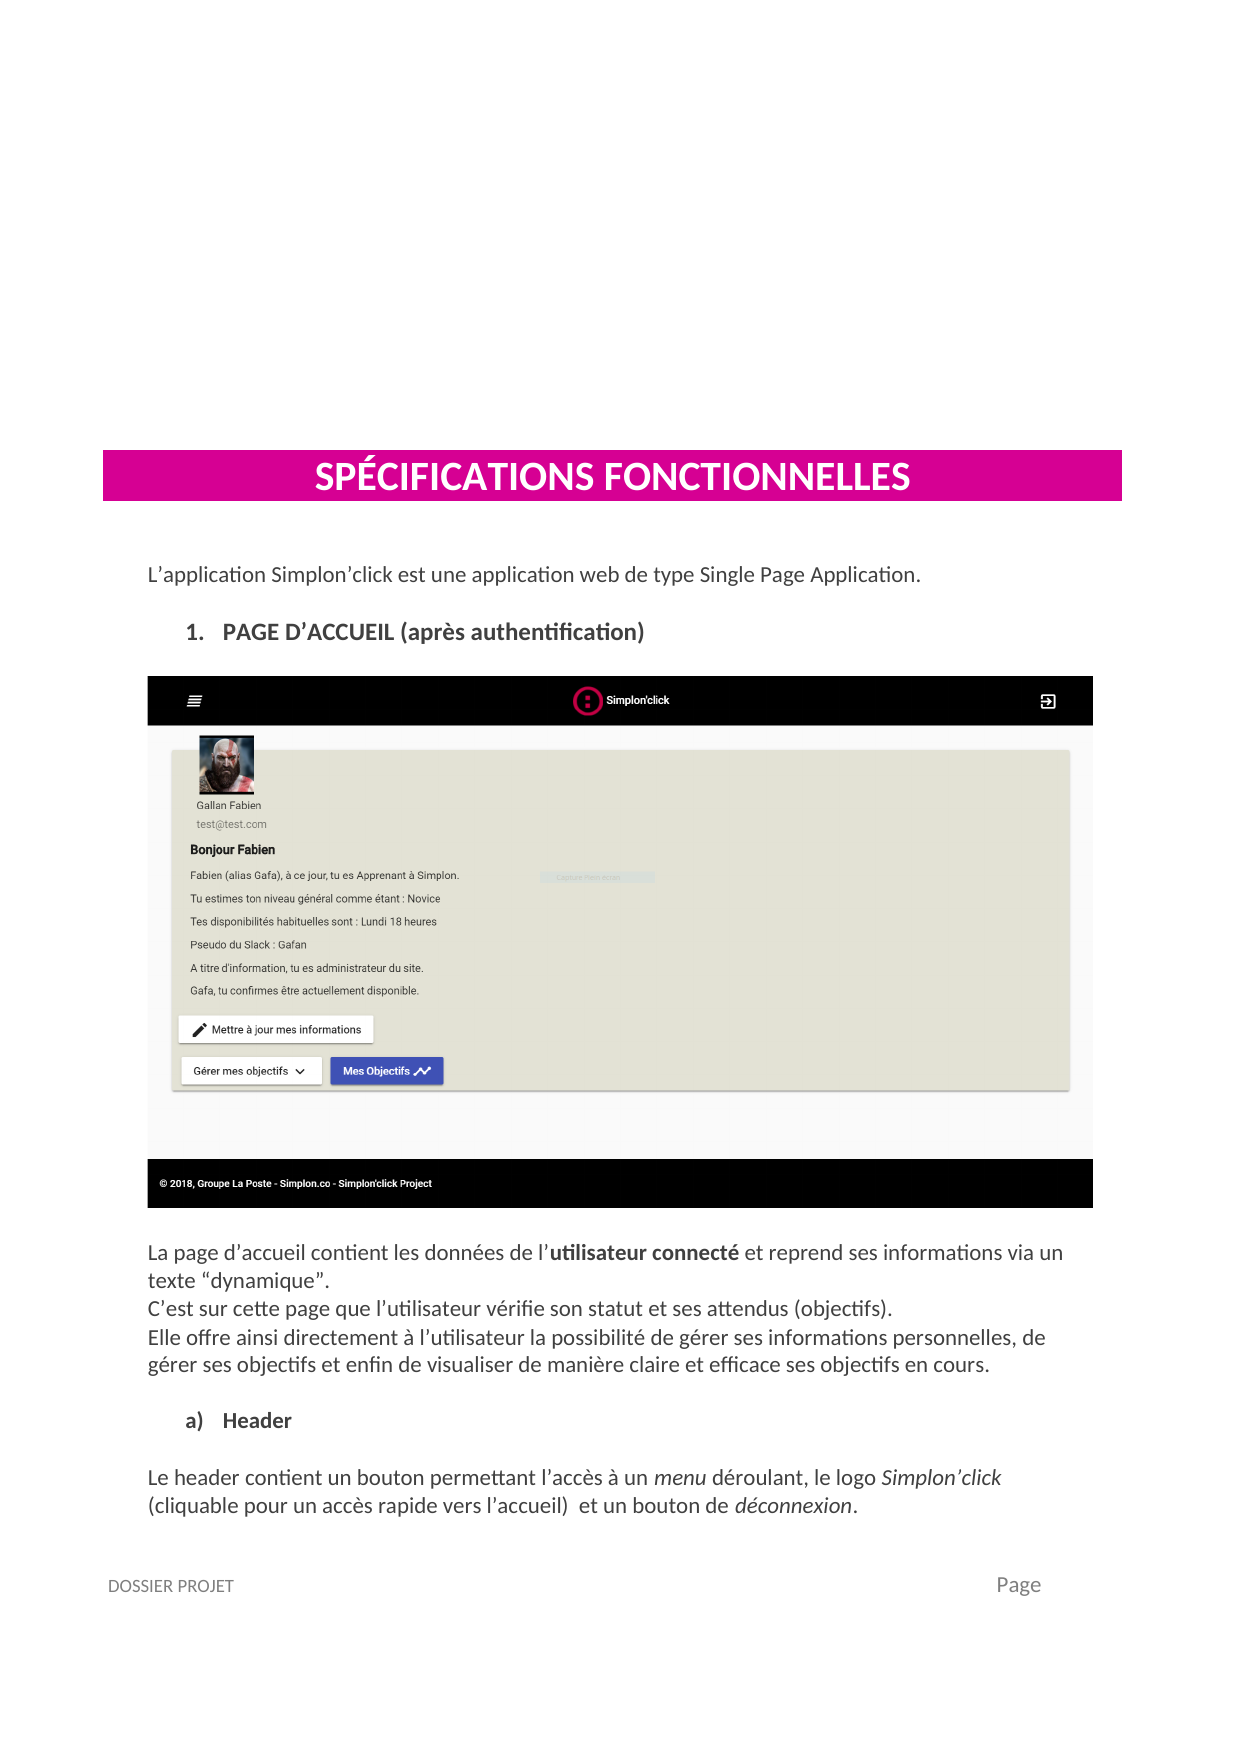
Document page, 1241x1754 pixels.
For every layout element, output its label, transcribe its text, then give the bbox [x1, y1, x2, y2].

text La page d’accueil contient les données de l’utilisateur connecté et reprend ses informations via un texte “dynamique”. [148, 1238, 1093, 1294]
picture [147, 676, 1093, 1208]
text C’est sur cette page que l’utilisateur vérifie son statut et ses attendus (objectifs). [148, 1294, 1093, 1323]
table_header SPÉCIFICATIONS FONCTIONNELLES [103, 450, 1122, 501]
text Elle offre ainsi directement à l’utilisateur la possibilité de gérer ses informations personnelles, de gérer ses objectifs et enfin de visualiser de manière claire et efficace ses objectifs en cours. [148, 1323, 1093, 1379]
list Header [185, 1407, 1093, 1435]
text L’application Simplon’click est une application web de type Single Page Application. [148, 560, 1093, 588]
list PAGE D’ACCUEIL (après authentification) [185, 616, 1093, 646]
text Le header contient un bouton permettant l’accès à un menu déroulant, le logo Simplon’click (cliquable pour un accès rapide vers l’accueil) et un bouton de déconnexion. [148, 1463, 1093, 1519]
